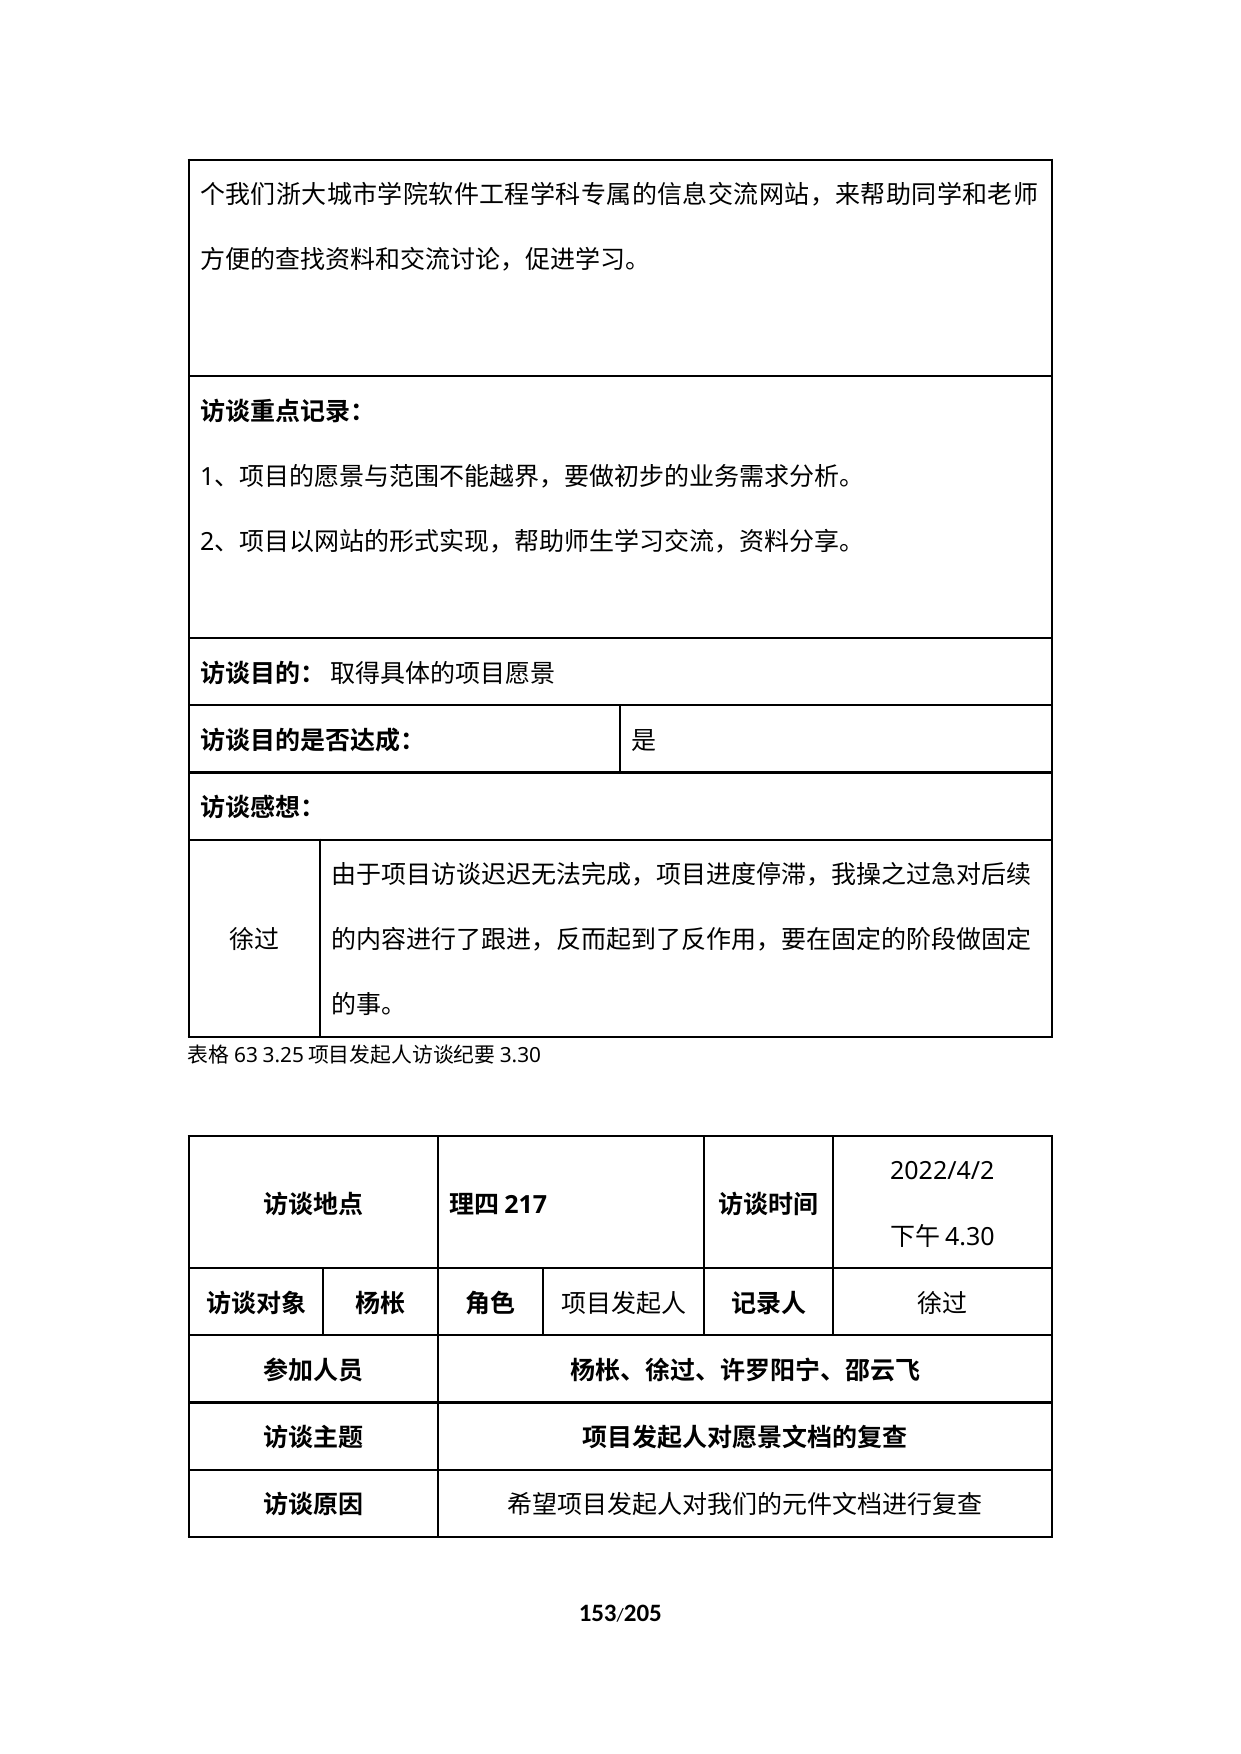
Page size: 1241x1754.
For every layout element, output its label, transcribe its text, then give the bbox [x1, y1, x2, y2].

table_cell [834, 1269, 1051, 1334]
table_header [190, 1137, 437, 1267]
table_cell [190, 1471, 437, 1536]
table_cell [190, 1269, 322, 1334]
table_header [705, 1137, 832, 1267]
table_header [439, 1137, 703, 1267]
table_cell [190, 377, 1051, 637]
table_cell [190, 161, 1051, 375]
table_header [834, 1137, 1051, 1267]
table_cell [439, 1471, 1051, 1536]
text 表格 63 3.25项目发起人访谈纪要3.30 [187, 1038, 1053, 1070]
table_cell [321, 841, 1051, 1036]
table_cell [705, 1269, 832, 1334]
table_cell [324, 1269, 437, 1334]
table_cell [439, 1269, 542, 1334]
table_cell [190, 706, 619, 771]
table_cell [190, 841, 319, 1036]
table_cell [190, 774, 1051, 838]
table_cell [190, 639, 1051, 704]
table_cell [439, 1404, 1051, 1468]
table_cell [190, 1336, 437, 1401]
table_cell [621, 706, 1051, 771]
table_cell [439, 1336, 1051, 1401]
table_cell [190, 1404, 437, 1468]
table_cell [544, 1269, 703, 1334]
